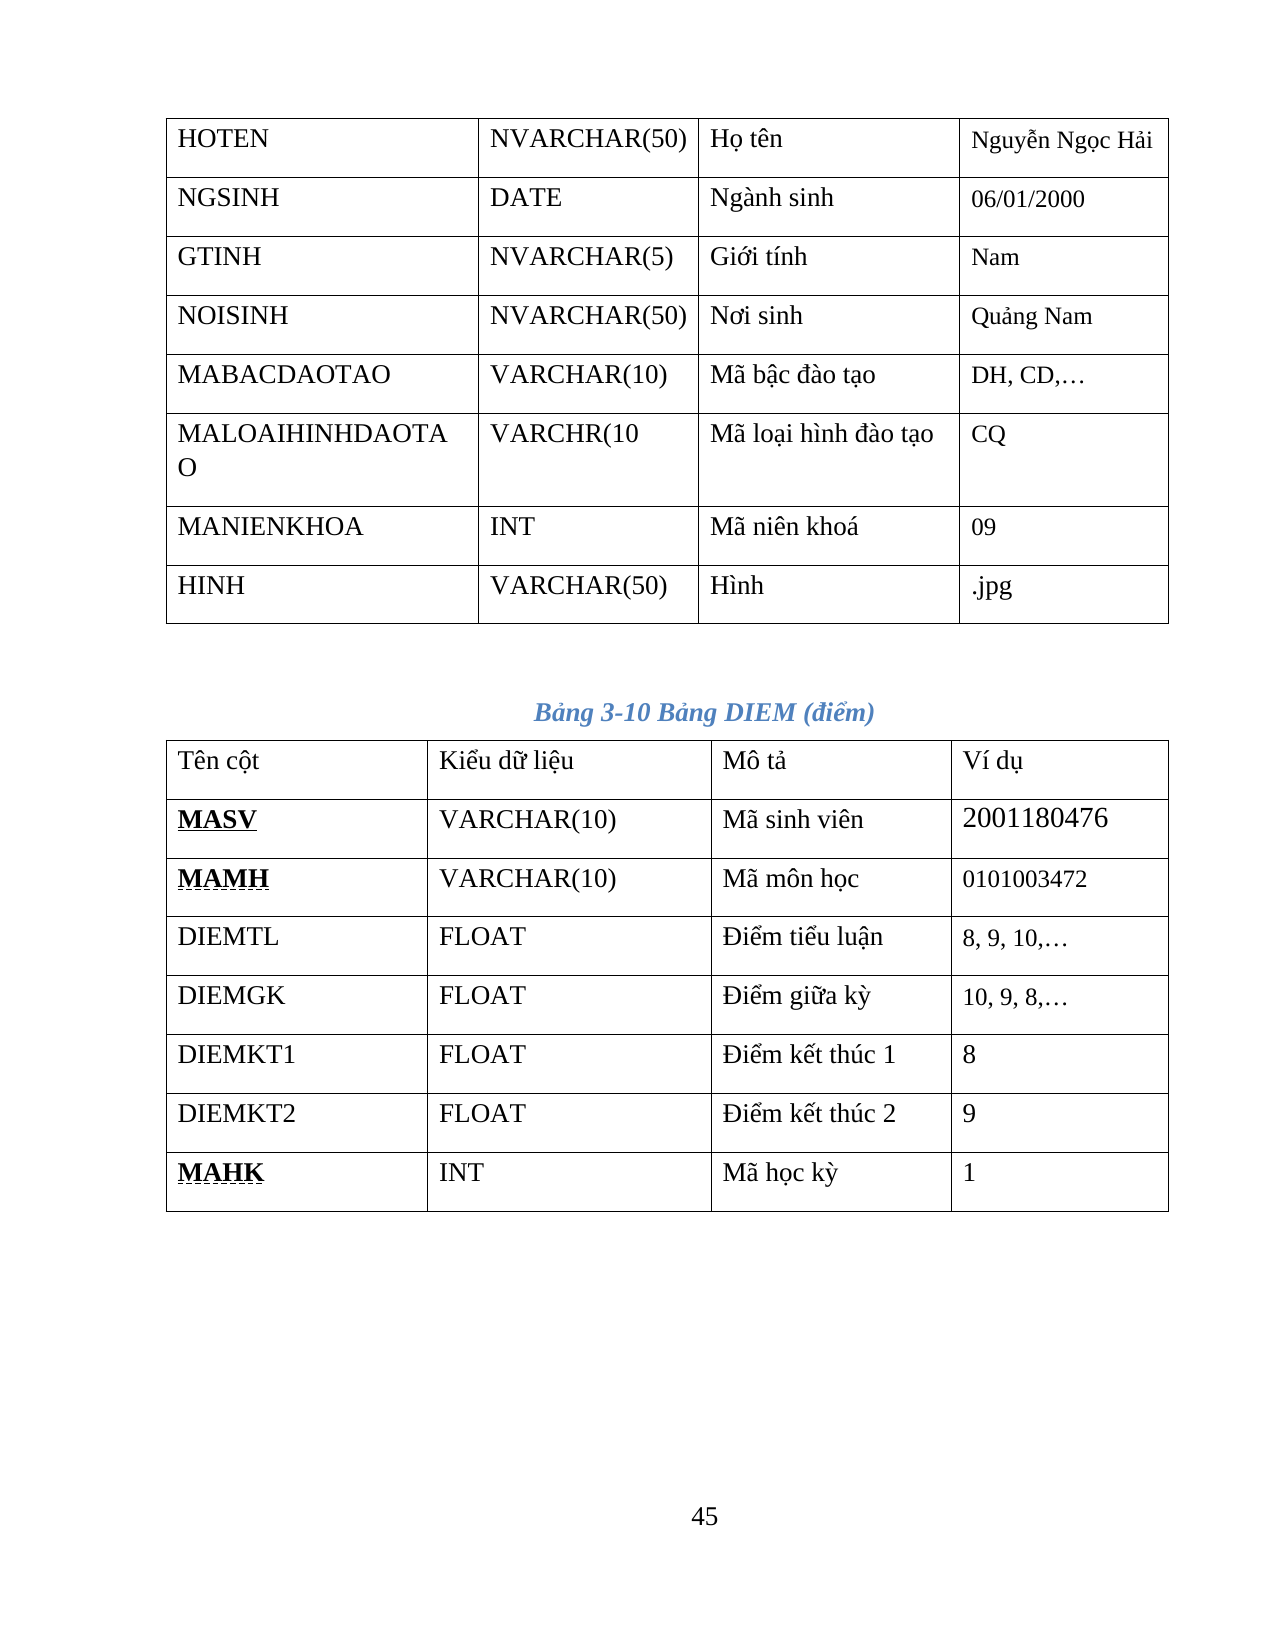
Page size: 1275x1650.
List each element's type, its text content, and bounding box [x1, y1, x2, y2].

table_cell HOTEN [167, 119, 478, 177]
table_cell GTINH [167, 237, 478, 295]
table_cell 8 [952, 1035, 1168, 1093]
table_cell DH, CD,… [960, 355, 1168, 412]
table_cell Mã bậc đào tạo [699, 355, 959, 412]
text Bảng 3-10 Bảng DIEM (điểm) [177, 696, 1157, 727]
table_cell Nguyễn Ngọc Hải [960, 119, 1168, 177]
table_cell DIEMKT1 [167, 1035, 427, 1093]
table_cell Điểm tiểu luận [712, 917, 951, 975]
table_cell Giới tính [699, 237, 959, 295]
table_cell MABACDAOTAO [167, 355, 478, 412]
table_cell 8, 9, 10,… [952, 917, 1168, 975]
table_cell VARCHAR(10) [428, 800, 711, 857]
table_cell 10, 9, 8,… [952, 976, 1168, 1034]
table_cell Họ tên [699, 119, 959, 177]
table_header Ví dụ [952, 741, 1168, 798]
table_cell Ngành sinh [699, 178, 959, 236]
table_cell 2001180476 [952, 800, 1168, 857]
table_cell DIEMGK [167, 976, 427, 1034]
table_header Tên cột [167, 741, 427, 798]
table_cell Điểm giữa kỳ [712, 976, 951, 1034]
table_cell NGSINH [167, 178, 478, 236]
table_cell FLOAT [428, 1094, 711, 1152]
table_cell FLOAT [428, 1035, 711, 1093]
table_cell VARCHAR(50) [479, 566, 698, 623]
table_cell NVARCHAR(50) [479, 119, 698, 177]
table_cell .jpg [960, 566, 1168, 623]
table_cell Mã niên khoá [699, 507, 959, 564]
table_cell 1 [952, 1153, 1168, 1211]
table_cell Mã sinh viên [712, 800, 951, 857]
table_cell VARCHAR(10) [479, 355, 698, 412]
table_cell DATE [479, 178, 698, 236]
table_cell MASV [167, 800, 427, 857]
table_cell HINH [167, 566, 478, 623]
table_cell INT [479, 507, 698, 564]
table_cell VARCHAR(10) [428, 859, 711, 916]
table_cell VARCHR(10 [479, 414, 698, 506]
table_cell 06/01/2000 [960, 178, 1168, 236]
table_cell MANIENKHOA [167, 507, 478, 564]
table_cell DIEMTL [167, 917, 427, 975]
table_cell Mã học kỳ [712, 1153, 951, 1211]
table_cell FLOAT [428, 976, 711, 1034]
table_cell MAHK [167, 1153, 427, 1211]
table_cell 0101003472 [952, 859, 1168, 916]
table_cell Hình [699, 566, 959, 623]
table_header Mô tả [712, 741, 951, 798]
table_cell MALOAIHINHDAOTAO [167, 414, 478, 506]
table_cell Điểm kết thúc 1 [712, 1035, 951, 1093]
table_cell FLOAT [428, 917, 711, 975]
table_header Kiểu dữ liệu [428, 741, 711, 798]
table_cell NVARCHAR(50) [479, 296, 698, 353]
table_cell INT [428, 1153, 711, 1211]
table_cell MAMH [167, 859, 427, 916]
table_cell Quảng Nam [960, 296, 1168, 353]
table_cell Nam [960, 237, 1168, 295]
table_cell DIEMKT2 [167, 1094, 427, 1152]
table_cell Nơi sinh [699, 296, 959, 353]
table_cell Mã loại hình đào tạo [699, 414, 959, 506]
table_cell Mã môn học [712, 859, 951, 916]
table_cell 09 [960, 507, 1168, 564]
table_cell NVARCHAR(5) [479, 237, 698, 295]
table_cell CQ [960, 414, 1168, 506]
table_cell 9 [952, 1094, 1168, 1152]
table_cell Điểm kết thúc 2 [712, 1094, 951, 1152]
table_cell NOISINH [167, 296, 478, 353]
